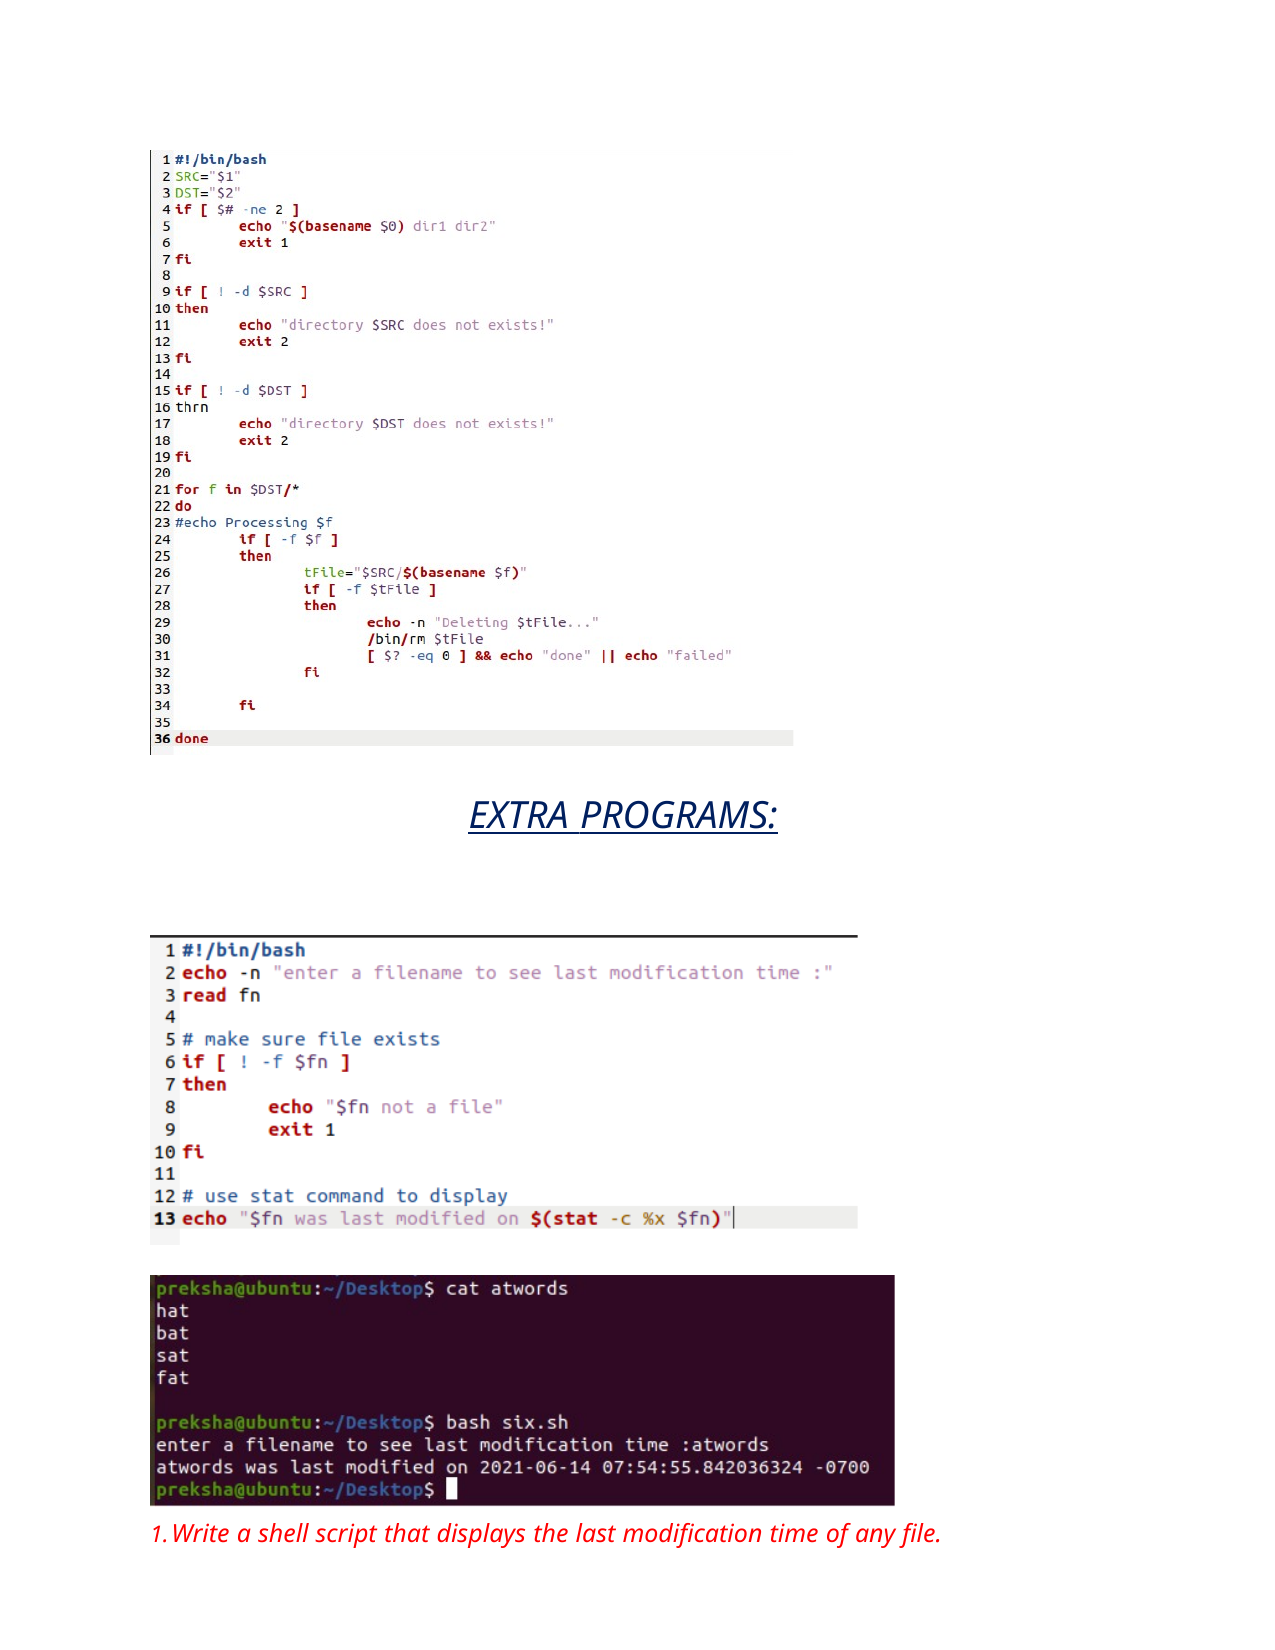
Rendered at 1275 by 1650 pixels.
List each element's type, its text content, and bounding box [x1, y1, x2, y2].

picture [150, 1275, 895, 1507]
text EXTRA PROGRAMS: [468, 788, 1275, 839]
picture [150, 150, 794, 755]
picture [150, 935, 858, 1245]
